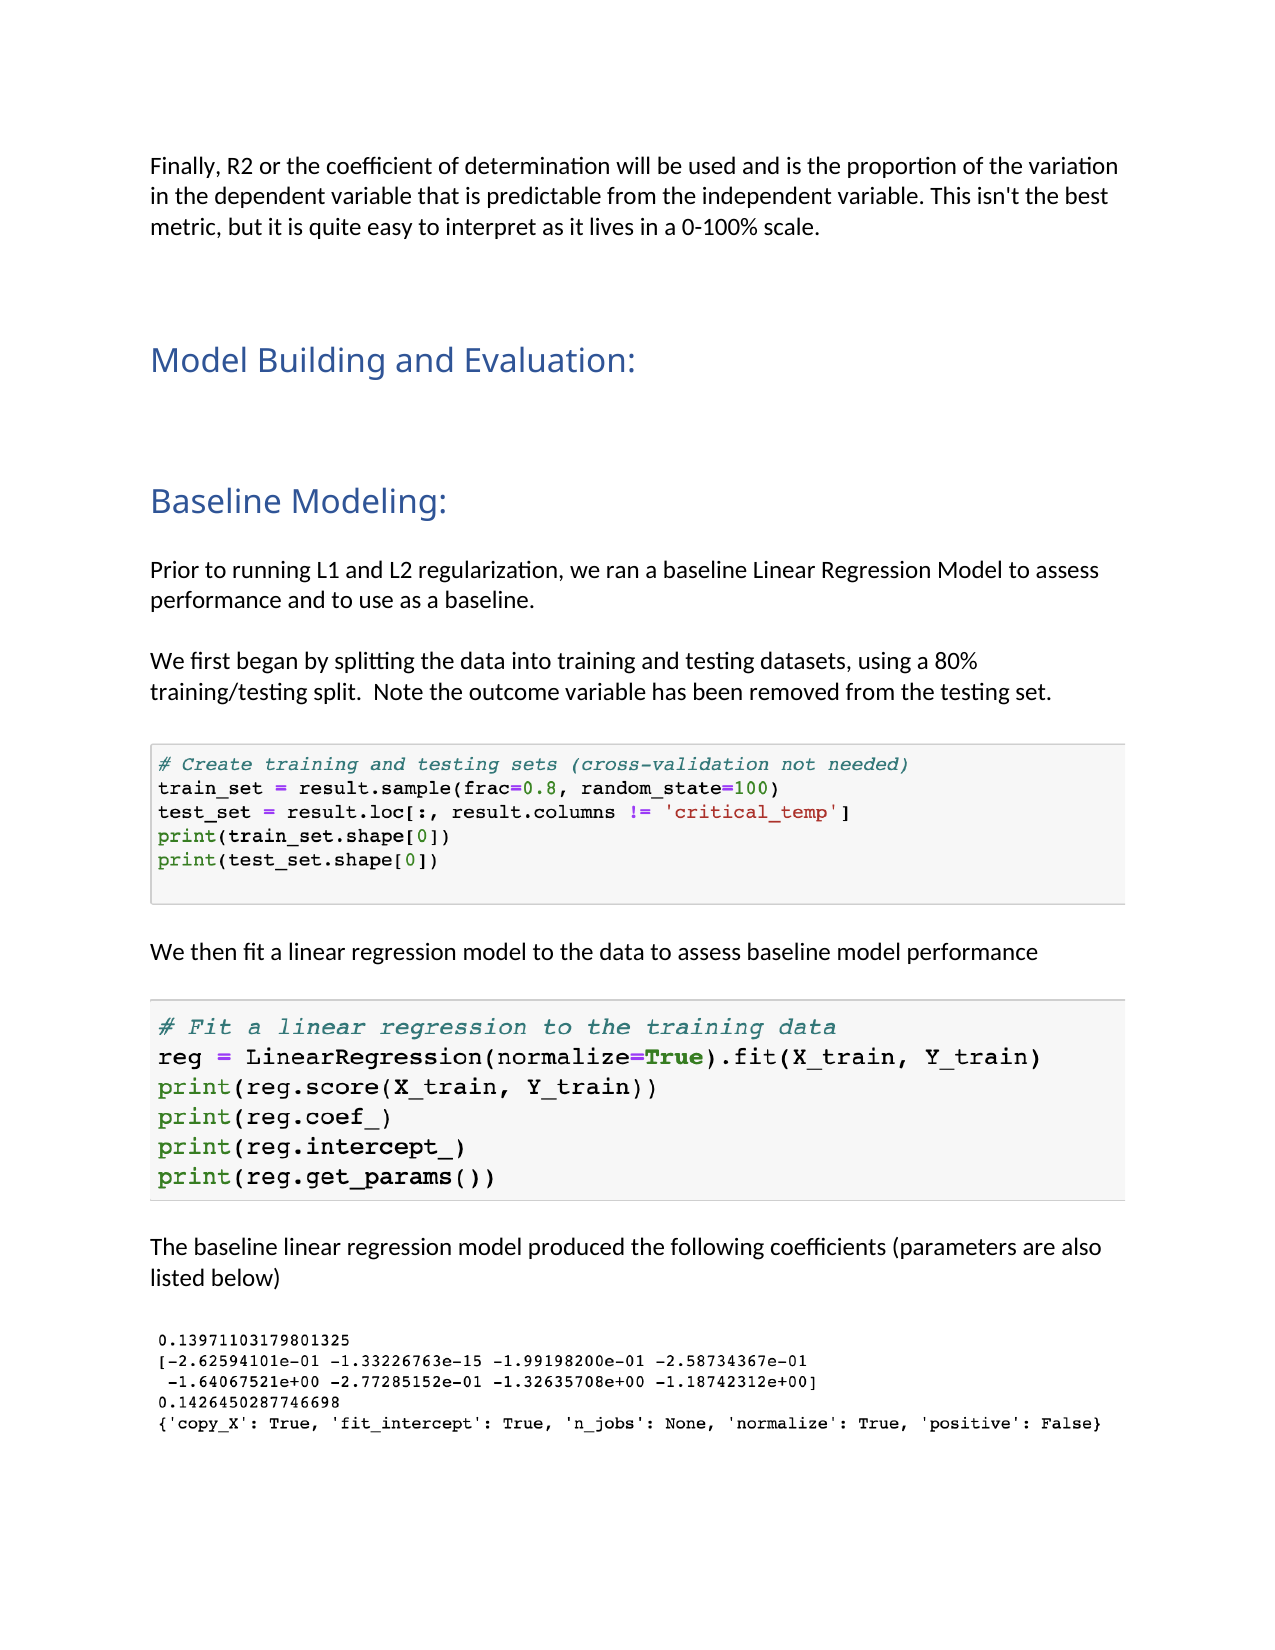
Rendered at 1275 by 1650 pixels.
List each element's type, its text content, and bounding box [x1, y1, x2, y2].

picture [150, 736, 1125, 906]
text We then fit a linear regression model to the data to assess baseline model performance [150, 936, 1125, 967]
subtitle Baseline Modeling: [150, 478, 1125, 523]
text Finally, R2 or the coefficient of determination will be used and is the proportion of the variation in the dependent variable that is predictable from the independent variable. This isn't the best metric, but it is quite easy to interpret as it lives in a 0-100% scale. [150, 150, 1125, 242]
text Prior to running L1 and L2 regularization, we ran a baseline Linear Regression Model to assess performance and to use as a baseline. [150, 554, 1125, 615]
text We first began by splitting the data into training and testing datasets, using a 80% training/testing split. Note the outcome variable has been removed from the testing set. [150, 645, 1125, 706]
subtitle Model Building and Evaluation: [150, 337, 1125, 382]
text The baseline linear regression model produced the following coefficients (parameters are also listed below) [150, 1231, 1125, 1292]
picture [150, 1323, 1125, 1450]
picture [150, 997, 1125, 1201]
